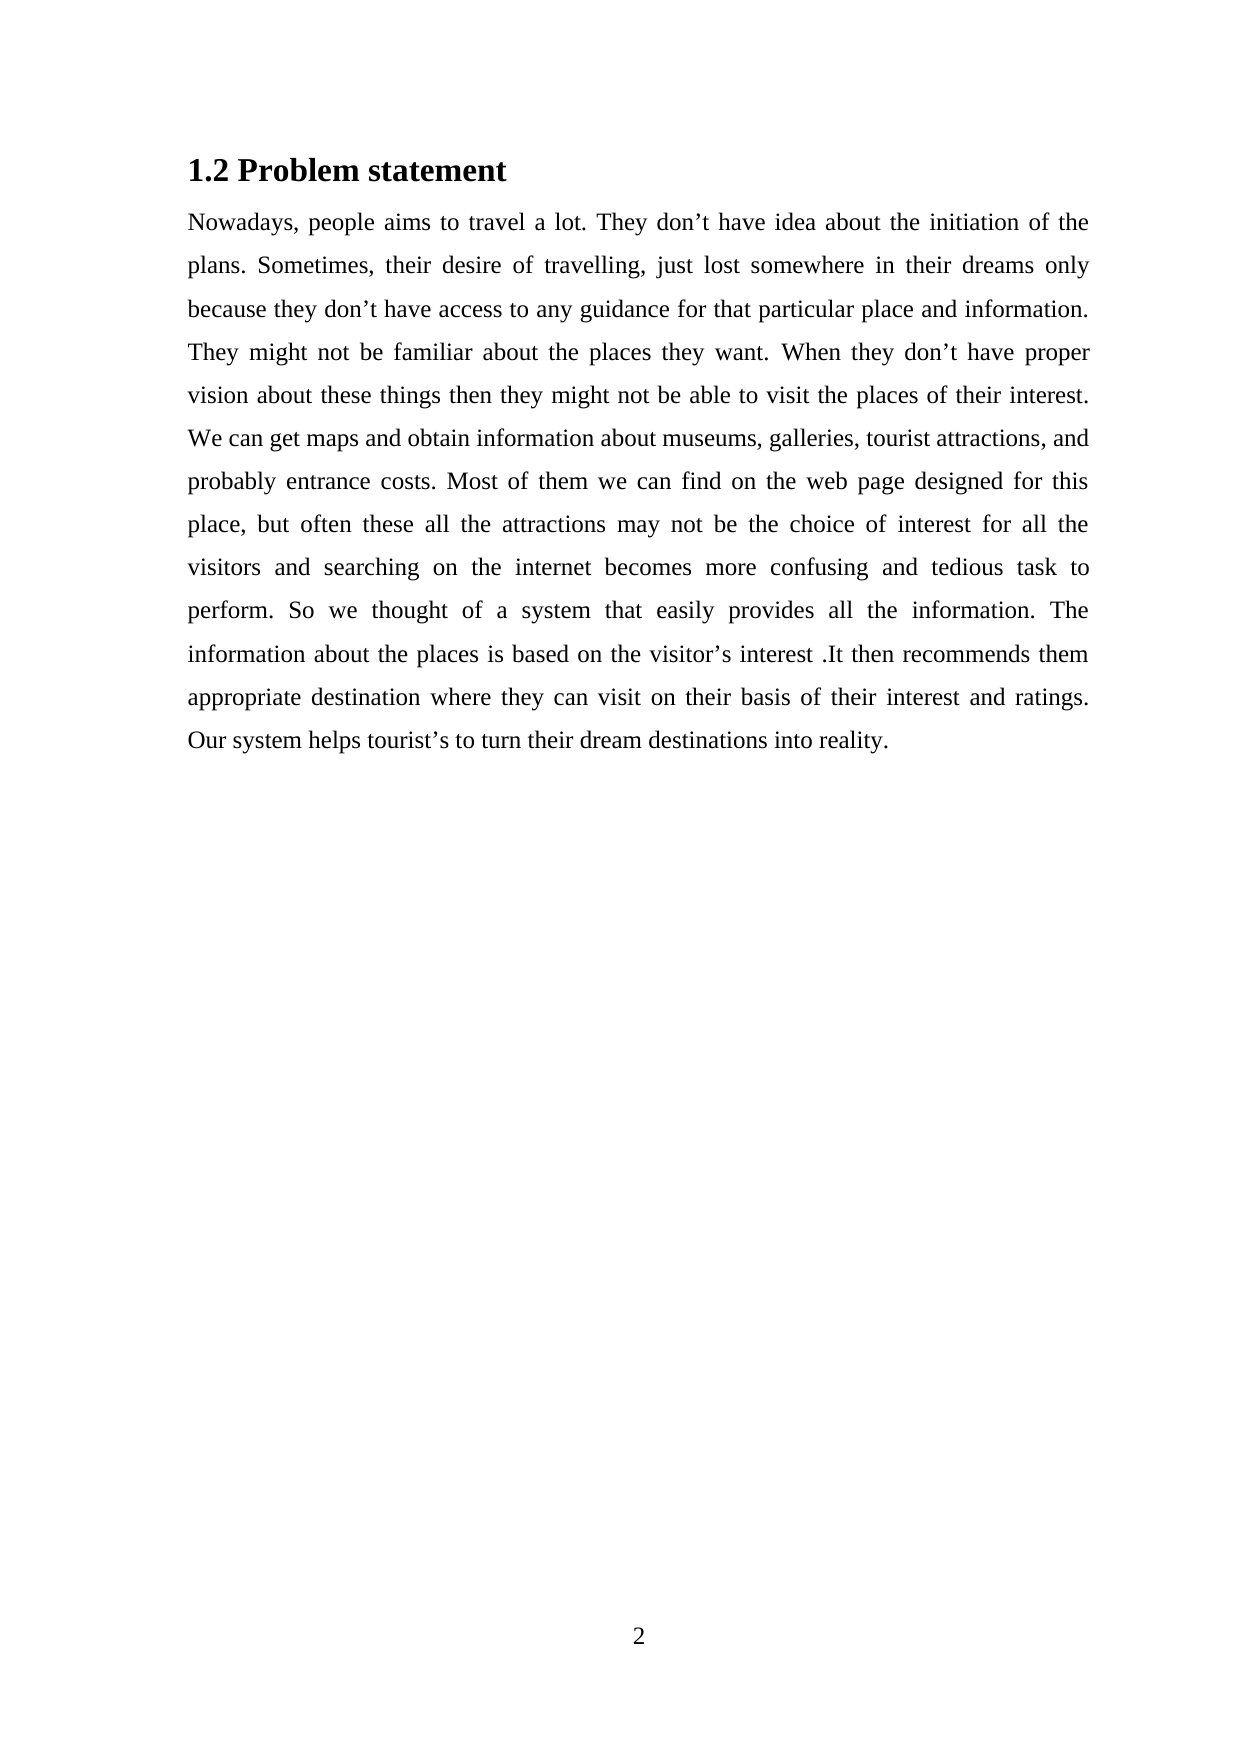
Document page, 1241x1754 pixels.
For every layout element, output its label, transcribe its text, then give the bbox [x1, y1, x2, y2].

text Nowadays, people aims to travel a lot. They don’t have idea about the initiation of the plans. Sometimes, their desire of travelling, just lost somewhere in their dreams only because they don’t have access to any guidance for that particular place and information. They might not be familiar about the places they want. When they don’t have proper vision about these things then they might not be able to visit the places of their interest. We can get maps and obtain information about museums, galleries, tourist attractions, and probably entrance costs. Most of them we can find on the web page designed for this place, but often these all the attractions may not be the choice of interest for all the visitors and searching on the internet becomes more confusing and tedious task to perform. So we thought of a system that easily provides all the information. The information about the places is based on the visitor’s interest .It then recommends them appropriate destination where they can visit on their basis of their interest and ratings. Our system helps tourist’s to turn their dream destinations into reality. [187, 207, 1090, 754]
subtitle 1.2 Problem statement [187, 150, 1090, 188]
